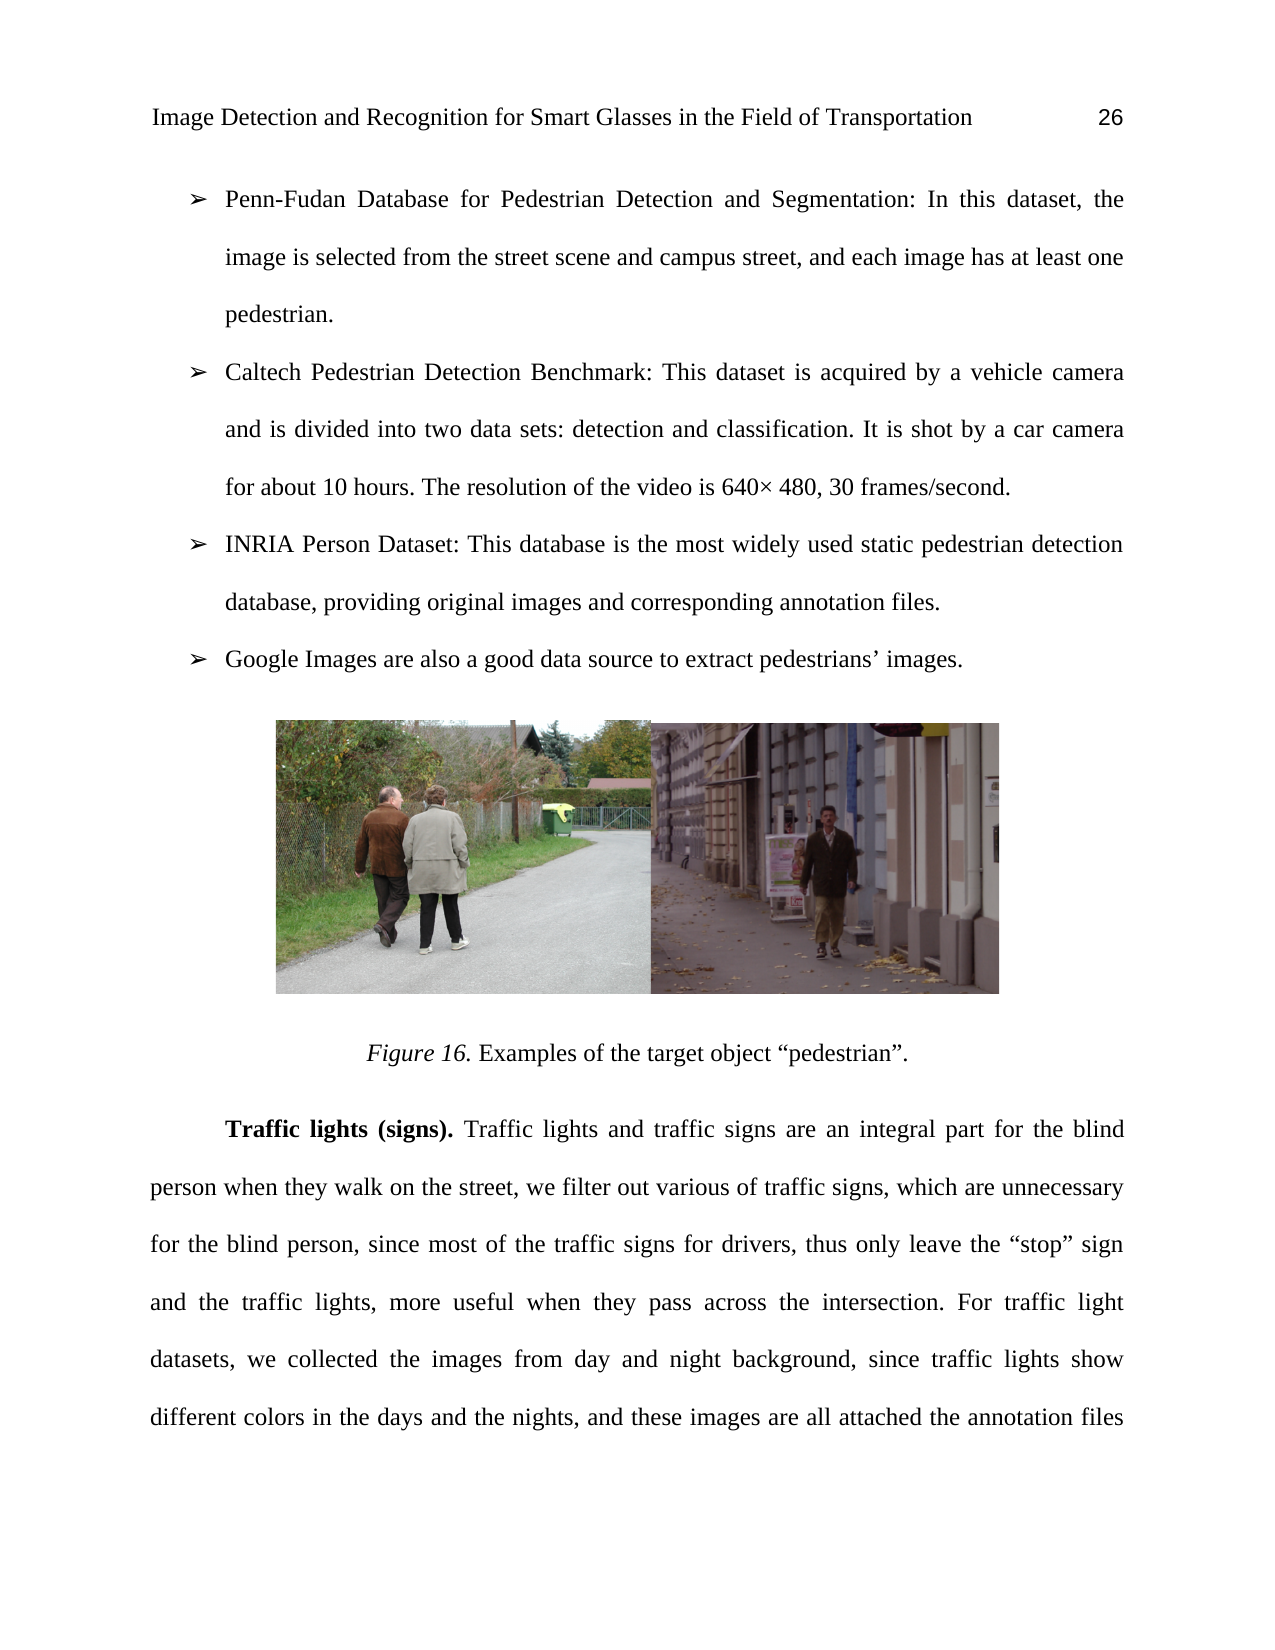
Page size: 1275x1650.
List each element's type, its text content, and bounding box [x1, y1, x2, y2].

list INRIA Person Dataset: This database is the most widely used static pedestrian detection database, providing original images and corresponding annotation files. [187, 529, 1125, 616]
list Google Images are also a good data source to extract pedestrians’ images. [187, 644, 1125, 673]
list Caltech Pedestrian Detection Benchmark: This dataset is acquired by a vehicle camera and is divided into two data sets: detection and classification. It is shot by a car camera for about 10 hours. The resolution of the video is 640× 480, 30 frames/second. [187, 357, 1125, 501]
picture [275, 720, 1000, 994]
text Figure 16. Examples of the target object “pedestrian”. [150, 1038, 1125, 1067]
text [150, 1114, 1125, 1431]
list Penn-Fudan Database for Pedestrian Detection and Segmentation: In this dataset, the image is selected from the street scene and campus street, and each image has at least one pedestrian. [187, 184, 1125, 328]
